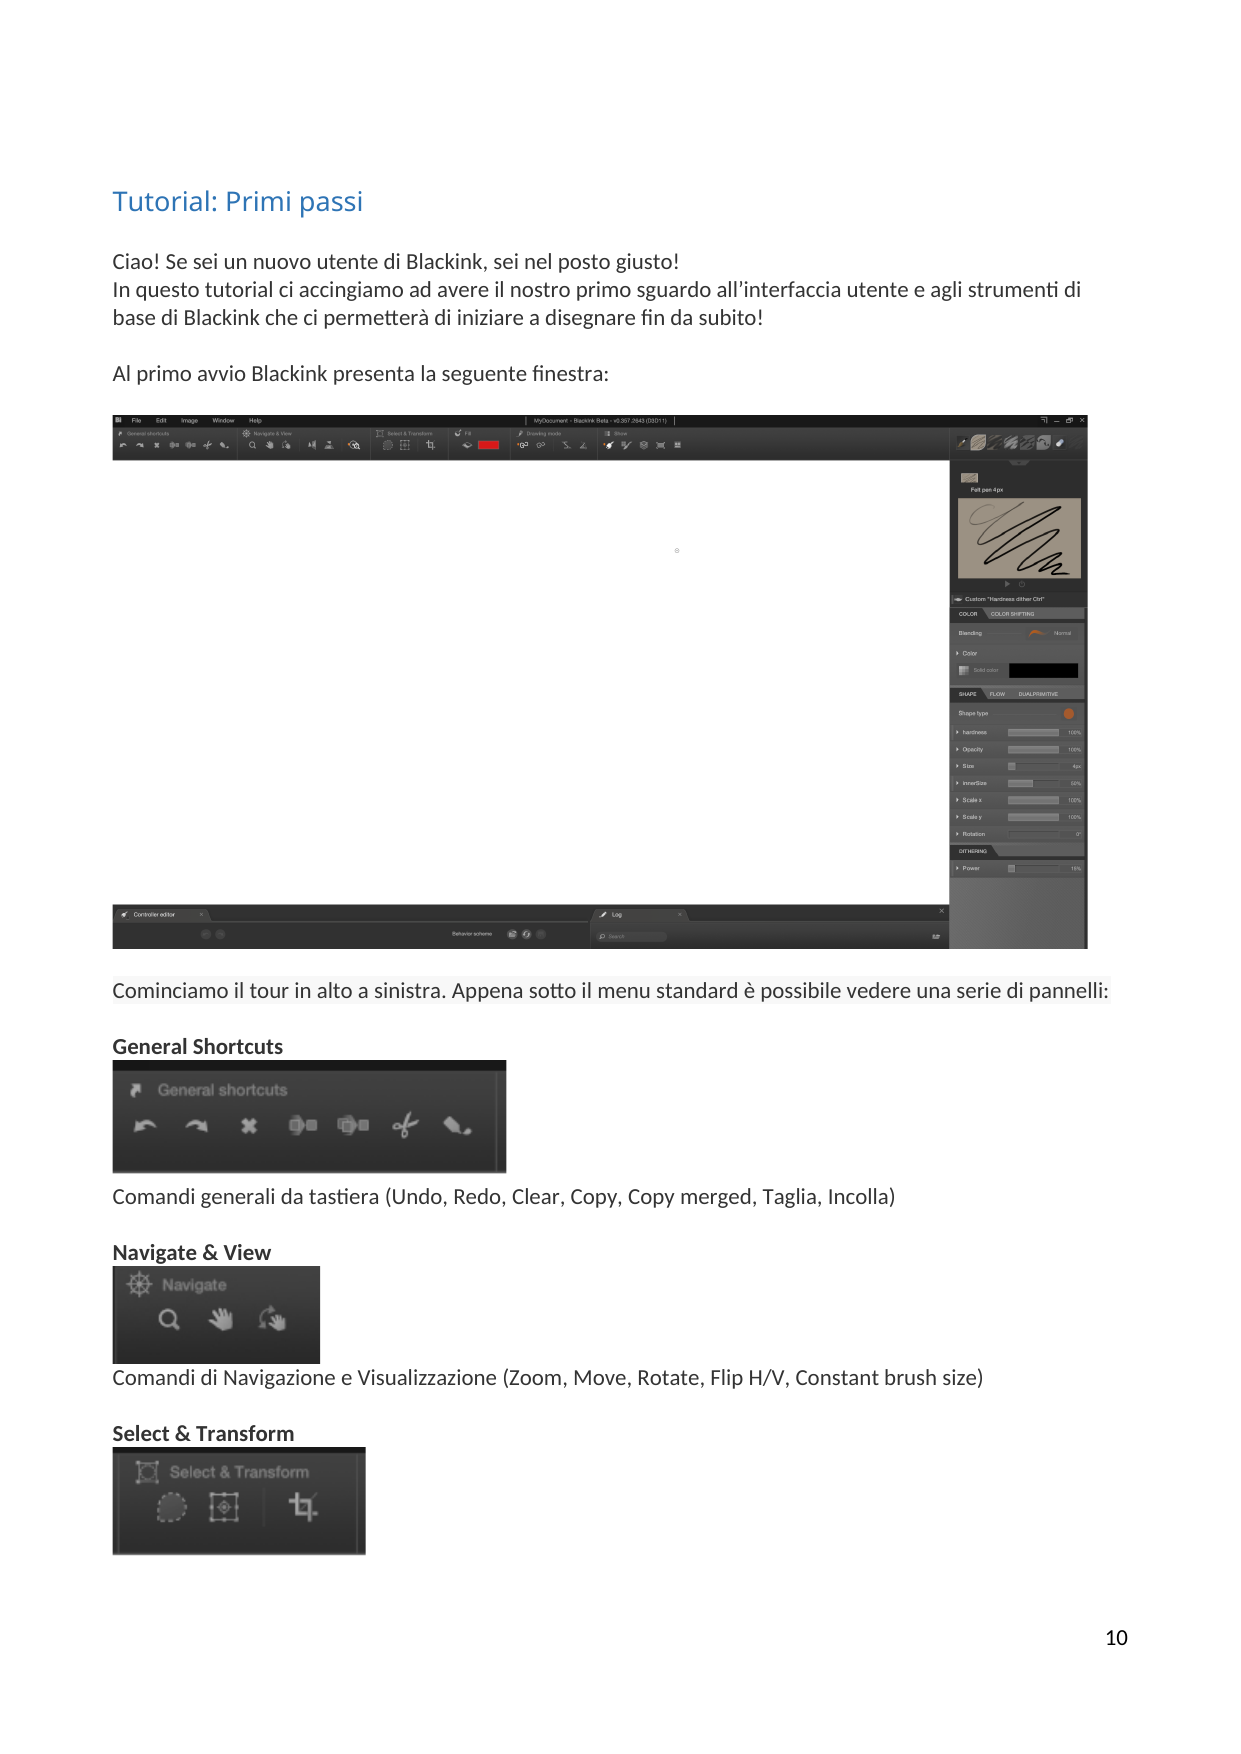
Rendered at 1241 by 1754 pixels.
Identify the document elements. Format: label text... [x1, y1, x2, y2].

picture [112, 1060, 507, 1183]
text General Shortcuts [112, 1032, 1128, 1061]
subtitle Tutorial: Primi passi [112, 182, 1128, 219]
picture [112, 1447, 366, 1560]
picture [112, 415, 1088, 949]
text Comandi di Navigazione e Visualizzazione (Zoom, Move, Rotate, Flip H/V, Constant brush size) [112, 1363, 1128, 1419]
text Ciao! Se sei un nuovo utente di Blackink, sei nel posto giusto! [112, 247, 1128, 275]
text Select & Transform [112, 1419, 1128, 1447]
text In questo tutorial ci accingiamo ad avere il nostro primo sguardo all’interfaccia utente e agli strumenti di base di Blackink che ci permetterà di iniziare a disegnare fin da subito! [112, 275, 1128, 331]
text Comandi generali da tastiera (Undo, Redo, Clear, Copy, Copy merged, Taglia, Incolla) [112, 1182, 1128, 1238]
picture [112, 1266, 321, 1364]
text Navigate & View [112, 1238, 1128, 1363]
